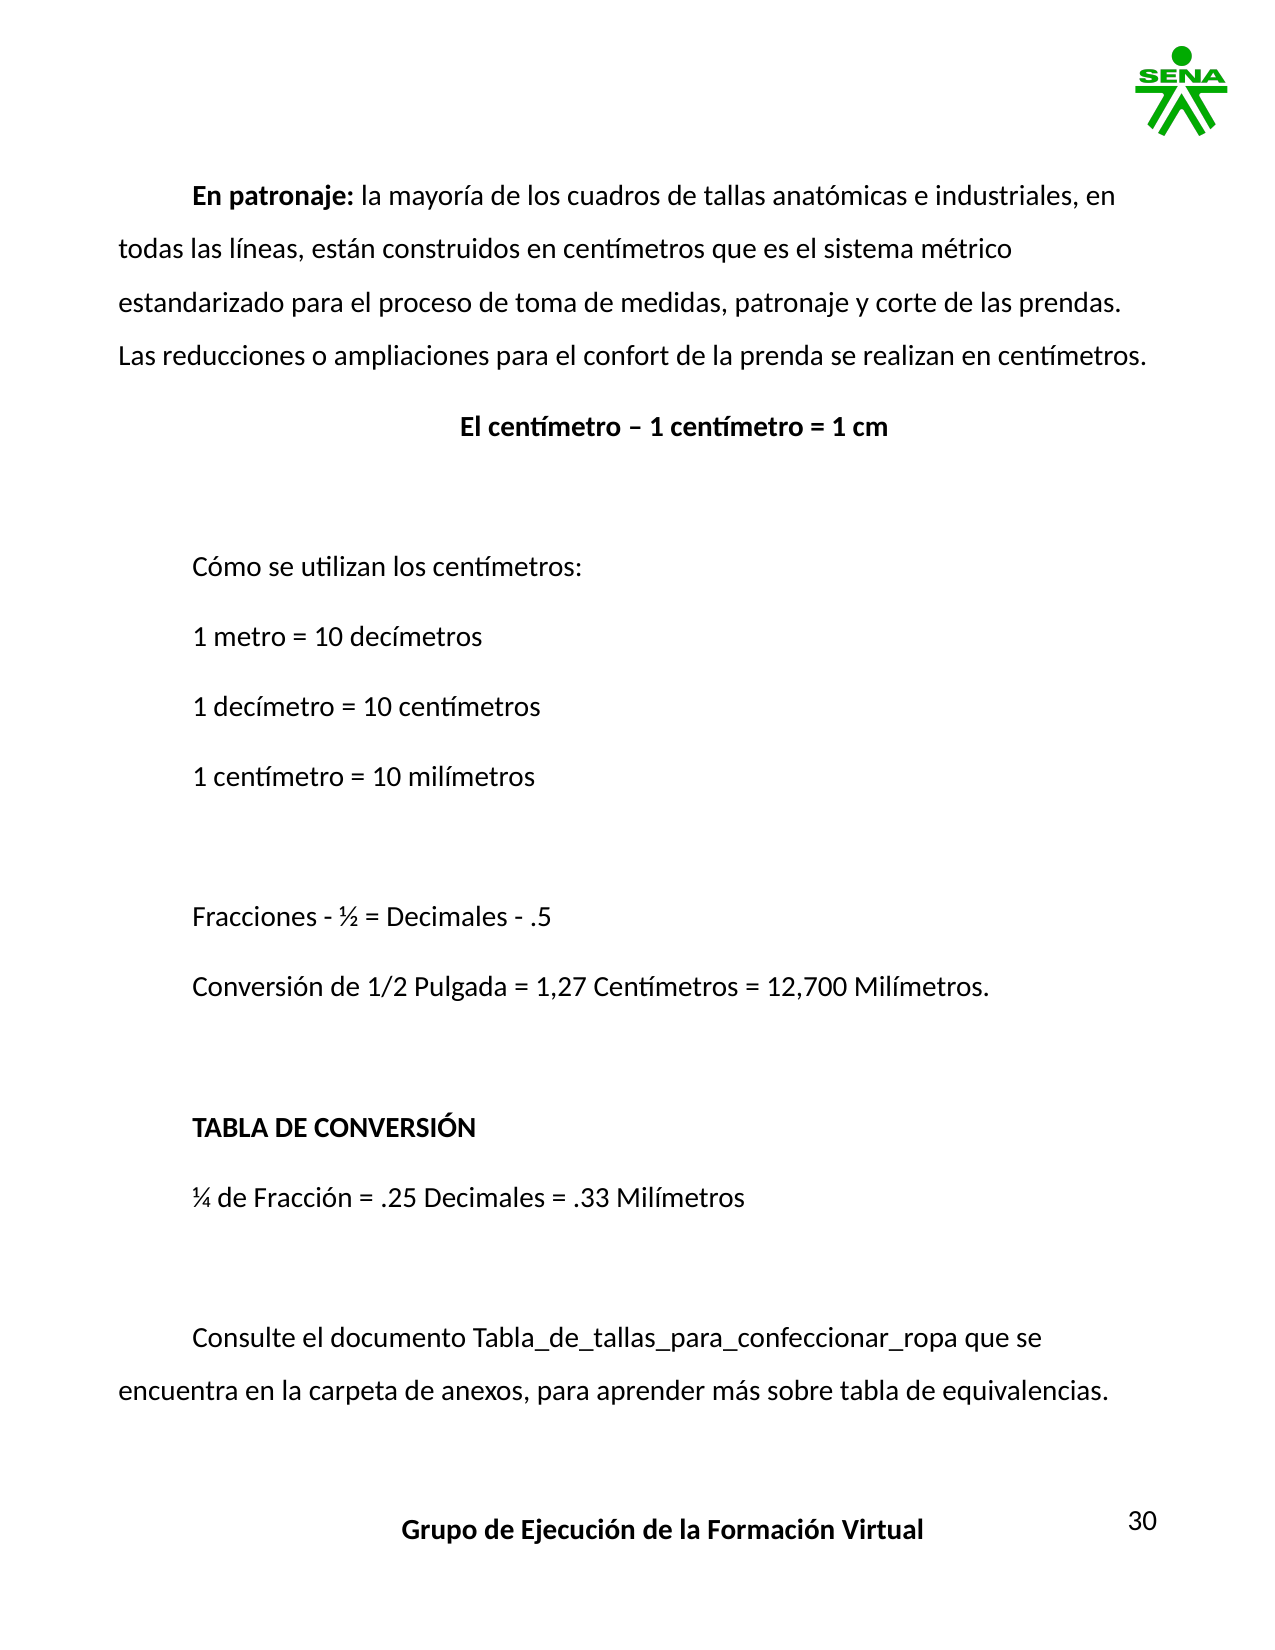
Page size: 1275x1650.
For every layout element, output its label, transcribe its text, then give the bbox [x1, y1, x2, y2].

text 1 metro = 10 decímetros [118, 618, 1157, 653]
text El centímetro – 1 centímetro = 1 cm [118, 408, 1157, 443]
text Conversión de 1/2 Pulgada = 1,27 Centímetros = 12,700 Milímetros. [118, 968, 1157, 1004]
text Fracciones - ½ = Decimales - .5 [118, 898, 1157, 934]
text 1 decímetro = 10 centímetros [118, 688, 1157, 724]
text TABLA DE CONVERSIÓN [118, 1109, 1157, 1144]
text 1 centímetro = 10 milímetros [118, 758, 1157, 794]
text Consulte el documento Tabla_de_tallas_para_confeccionar_ropa que se encuentra en la carpeta de anexos, para aprender más sobre tabla de equivalencias. [118, 1319, 1157, 1408]
picture [1135, 46, 1228, 136]
text En patronaje: la mayoría de los cuadros de tallas anatómicas e industriales, en todas las líneas, están construidos en centímetros que es el sistema métrico estandarizado para el proceso de toma de medidas, patronaje y corte de las prendas. Las reducciones o ampliaciones para el confort de la prenda se realizan en centímetros. [118, 177, 1157, 373]
text ¼ de Fracción = .25 Decimales = .33 Milímetros [118, 1179, 1157, 1214]
text Cómo se utilizan los centímetros: [118, 548, 1157, 583]
